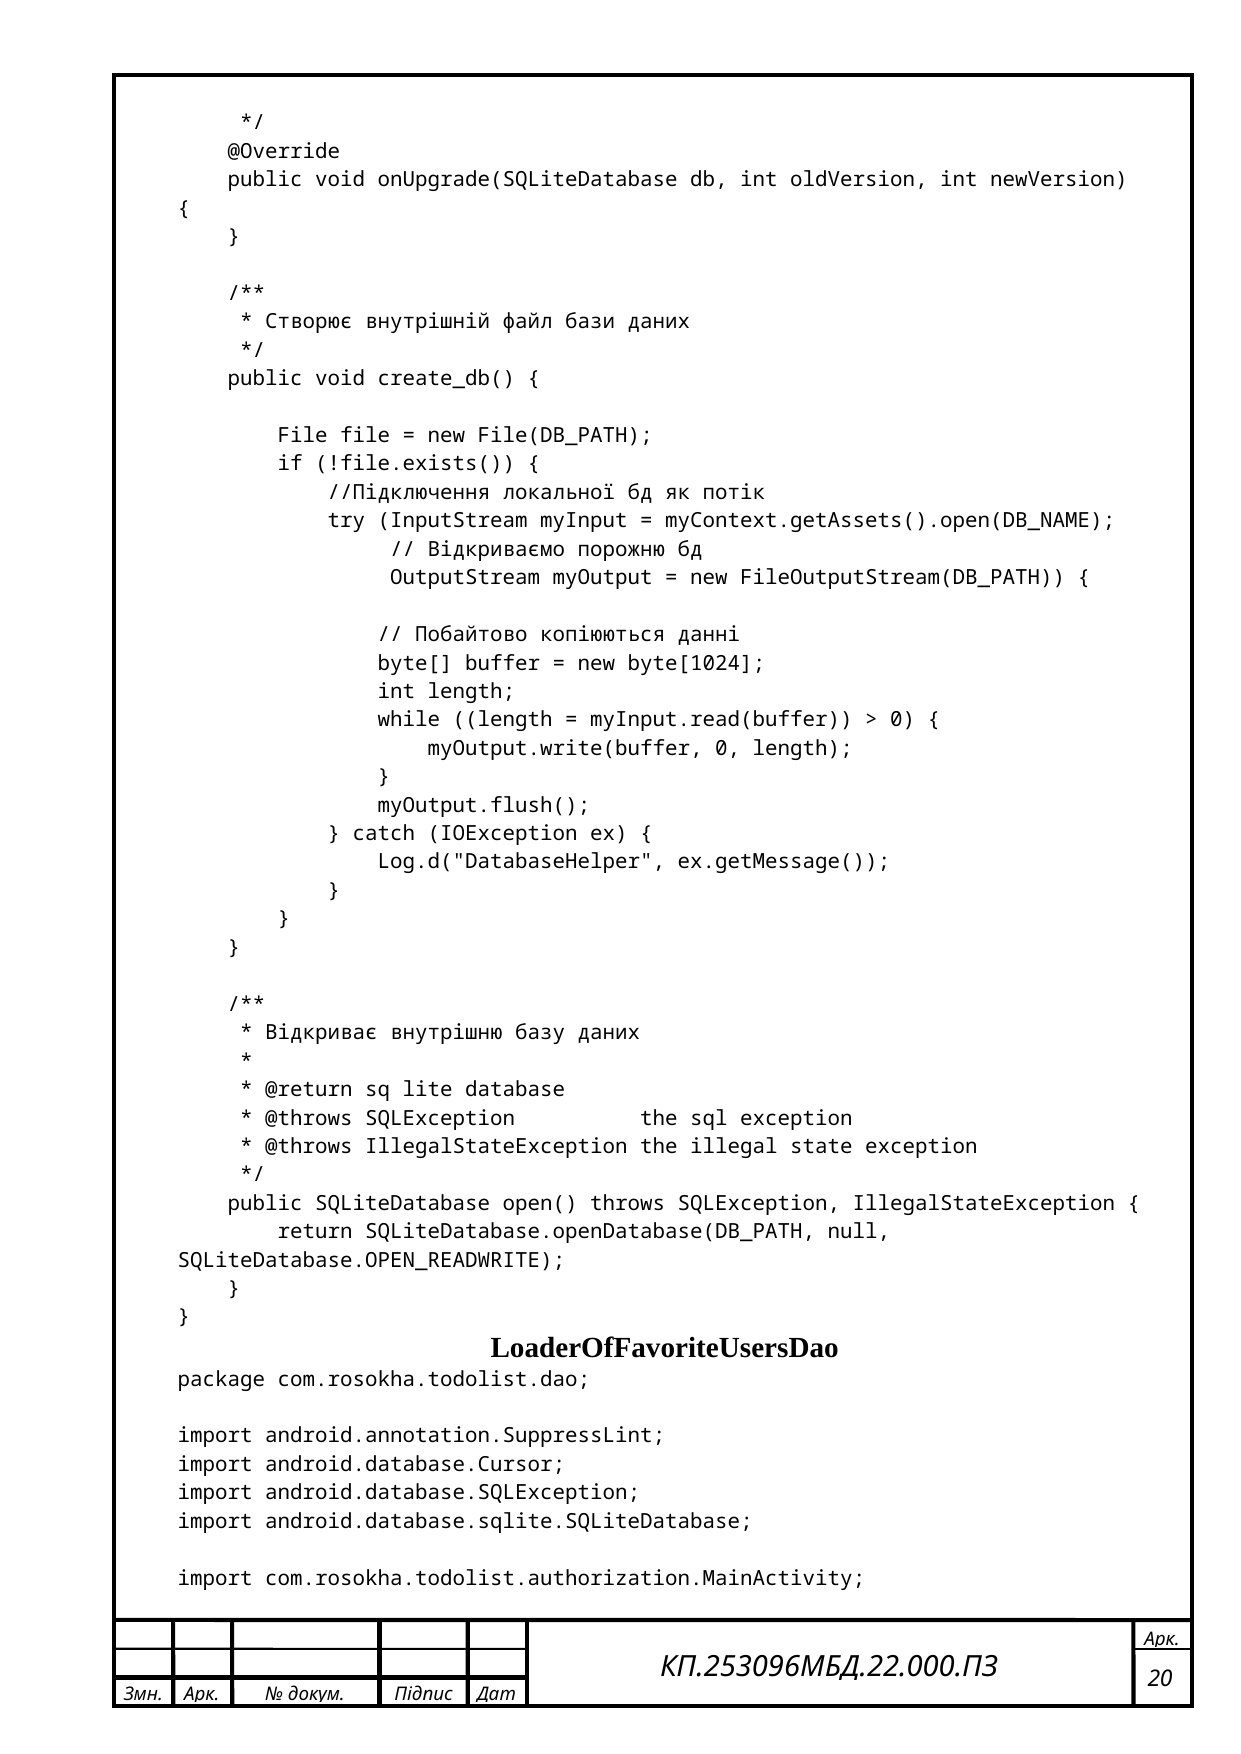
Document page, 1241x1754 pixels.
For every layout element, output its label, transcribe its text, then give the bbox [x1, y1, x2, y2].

text */ [177, 335, 1152, 363]
text try (InputStream myInput = myContext.getAssets().open(DB_NAME); [177, 505, 1152, 534]
text return SQLiteDatabase.openDatabase(DB_PATH, null, SQLiteDatabase.OPEN_READWRITE); [177, 1216, 1152, 1273]
text import android.database.Cursor; [177, 1449, 1152, 1477]
text import android.database.SQLException; [177, 1477, 1152, 1506]
text * @return sq lite database [177, 1074, 1152, 1103]
text // Відкриваємо порожню бд [177, 534, 1152, 562]
text Log.d("DatabaseHelper", ex.getMessage()); [177, 847, 1152, 875]
text } [177, 932, 1152, 960]
text @Override [177, 136, 1152, 164]
text } [177, 1302, 1152, 1330]
text while ((length = myInput.read(buffer)) > 0) { [177, 704, 1152, 733]
text } [177, 875, 1152, 903]
text public void onUpgrade(SQLiteDatabase db, int oldVersion, int newVersion) { [177, 164, 1152, 221]
text * Створює внутрішній файл бази даних [177, 306, 1152, 335]
text package com.rosokha.todolist.dao; [177, 1364, 1152, 1392]
text import com.rosokha.todolist.authorization.MainActivity; [177, 1563, 1152, 1591]
text * @throws SQLException the sql exception [177, 1103, 1152, 1131]
text */ [177, 107, 1152, 136]
text /** [177, 989, 1152, 1017]
text public void create_db() { [177, 363, 1152, 392]
text * [177, 1046, 1152, 1074]
text public SQLiteDatabase open() throws SQLException, IllegalStateException { [177, 1188, 1152, 1216]
text } [177, 903, 1152, 932]
text } [177, 1273, 1152, 1302]
text import android.database.sqlite.SQLiteDatabase; [177, 1506, 1152, 1534]
text } [177, 761, 1152, 790]
text File file = new File(DB_PATH); [177, 420, 1152, 448]
text import android.annotation.SuppressLint; [177, 1421, 1152, 1449]
text myOutput.write(buffer, 0, length); [177, 733, 1152, 761]
text byte[] buffer = new byte[1024]; [177, 648, 1152, 676]
text myOutput.flush(); [177, 790, 1152, 818]
text * @throws IllegalStateException the illegal state exception [177, 1131, 1152, 1159]
text if (!file.exists()) { [177, 448, 1152, 477]
text /** [177, 278, 1152, 306]
text * Відкриває внутрішню базу даних [177, 1017, 1152, 1046]
text } [177, 221, 1152, 249]
text int length; [177, 676, 1152, 704]
text } catch (IOException ex) { [177, 818, 1152, 847]
text LoaderOfFavoriteUsersDao [177, 1330, 1152, 1364]
text //Підключення локальної бд як потік [177, 477, 1152, 505]
text OutputStream myOutput = new FileOutputStream(DB_PATH)) { [177, 562, 1152, 591]
text // Побайтово копіюються данні [177, 619, 1152, 648]
text */ [177, 1159, 1152, 1188]
